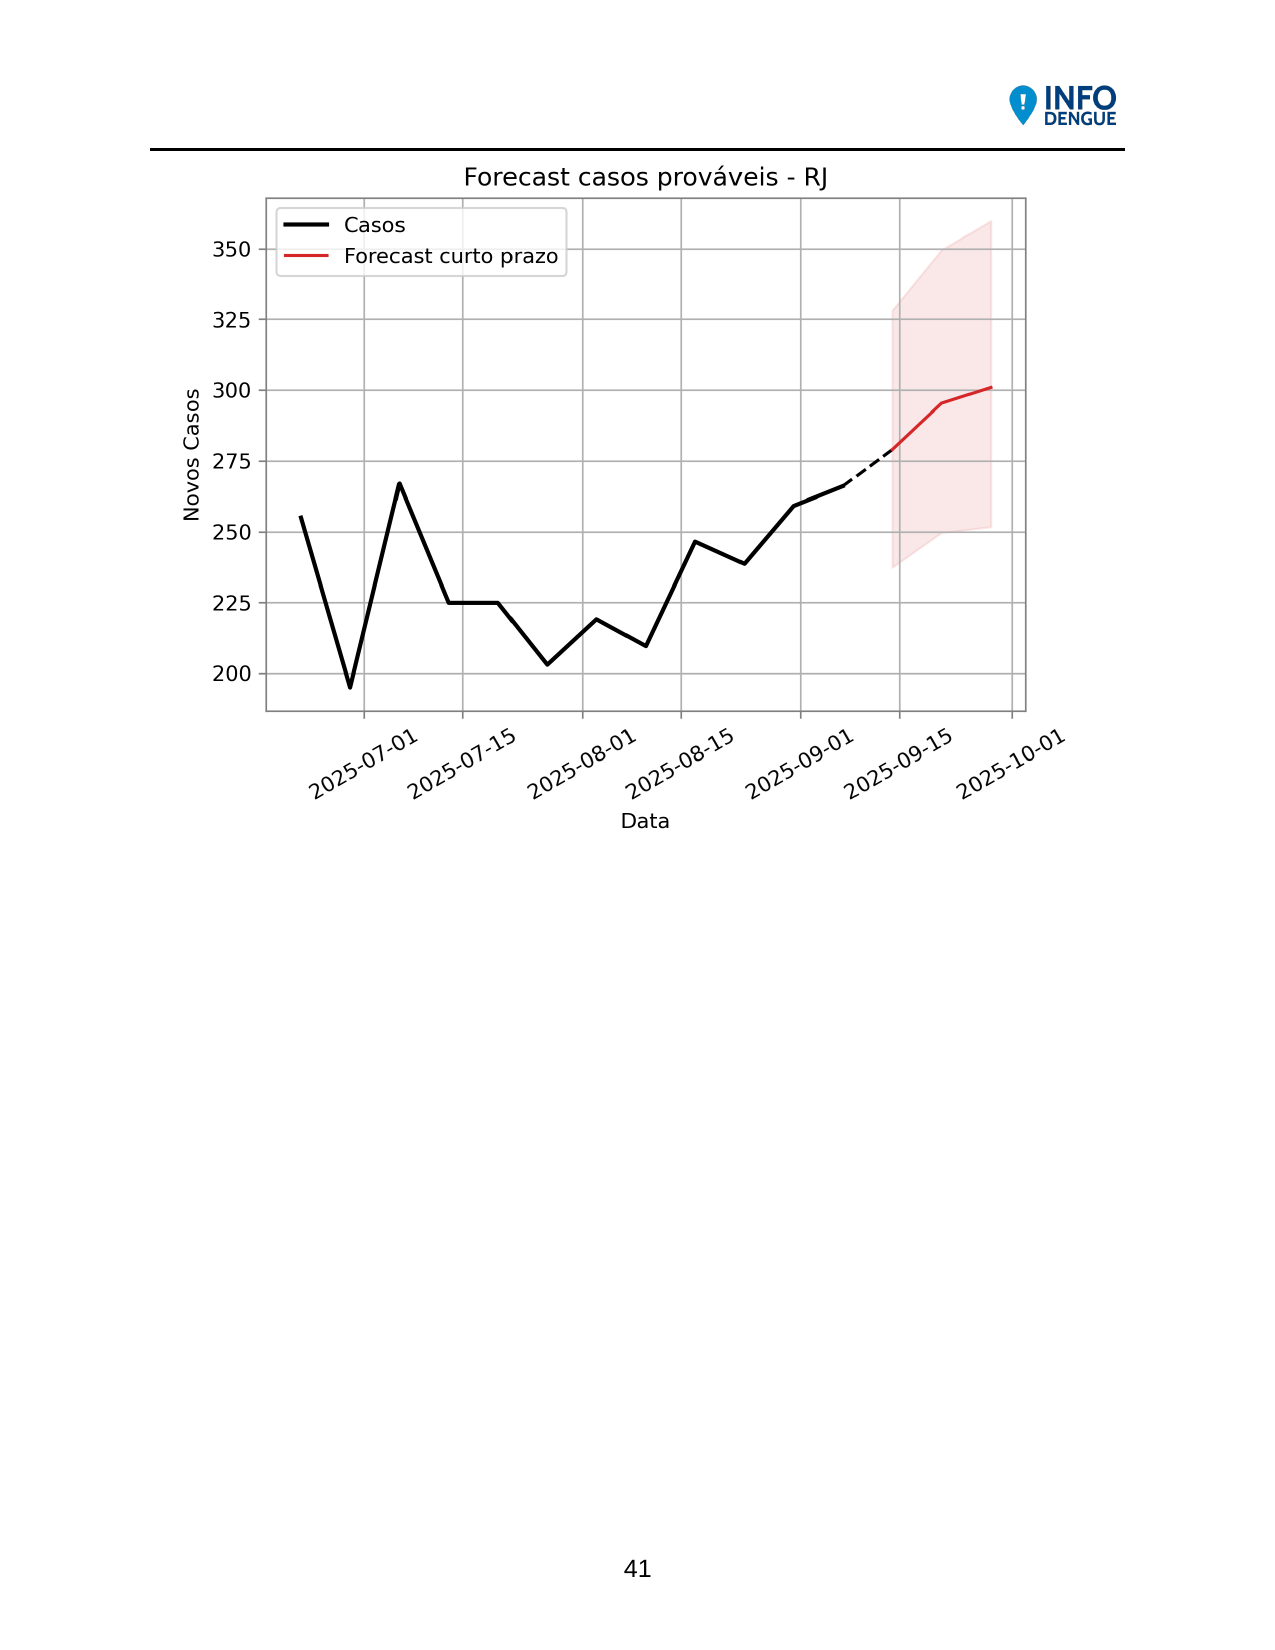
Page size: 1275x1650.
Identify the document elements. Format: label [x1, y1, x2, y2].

picture [168, 151, 1084, 847]
picture [1000, 75, 1125, 136]
